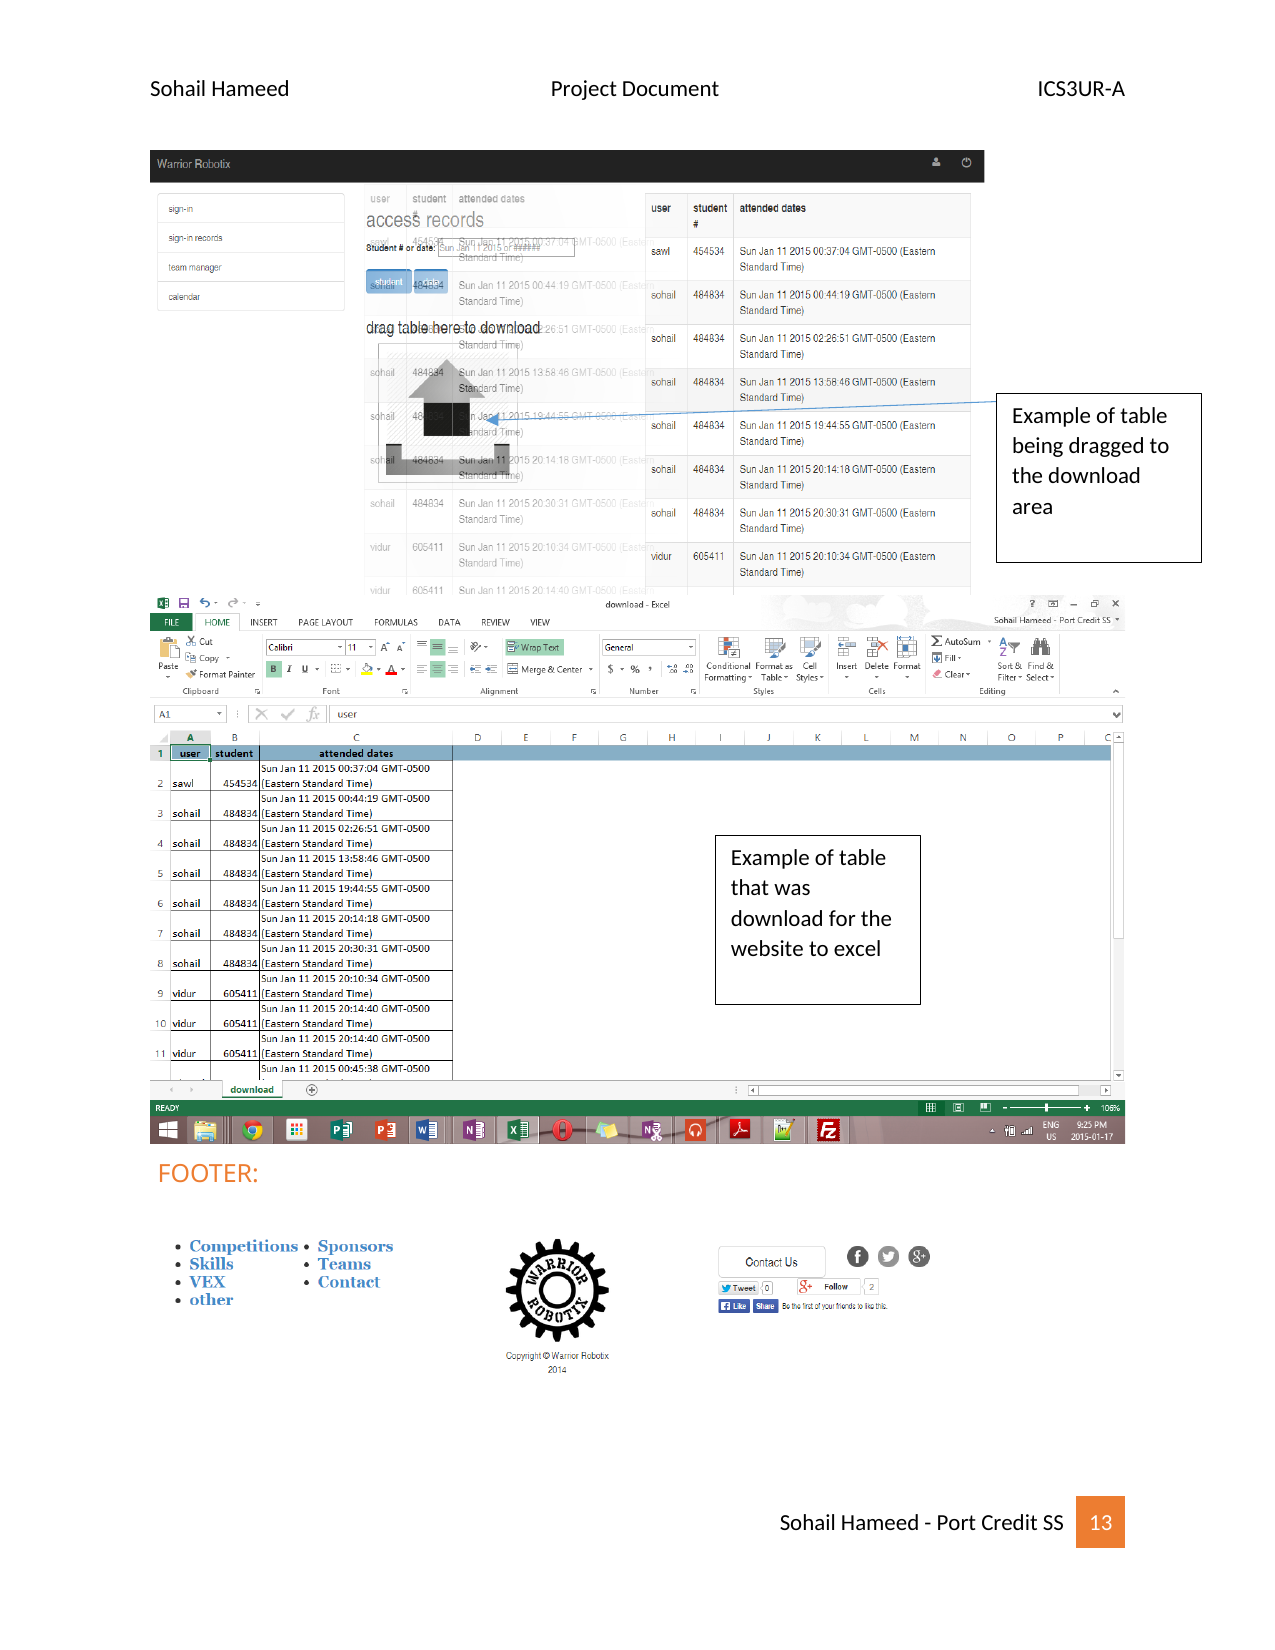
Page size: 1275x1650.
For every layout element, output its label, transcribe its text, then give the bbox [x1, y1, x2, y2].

picture [150, 150, 1125, 1144]
picture [150, 1202, 963, 1394]
subtitle Footer: [157, 1156, 1117, 1190]
